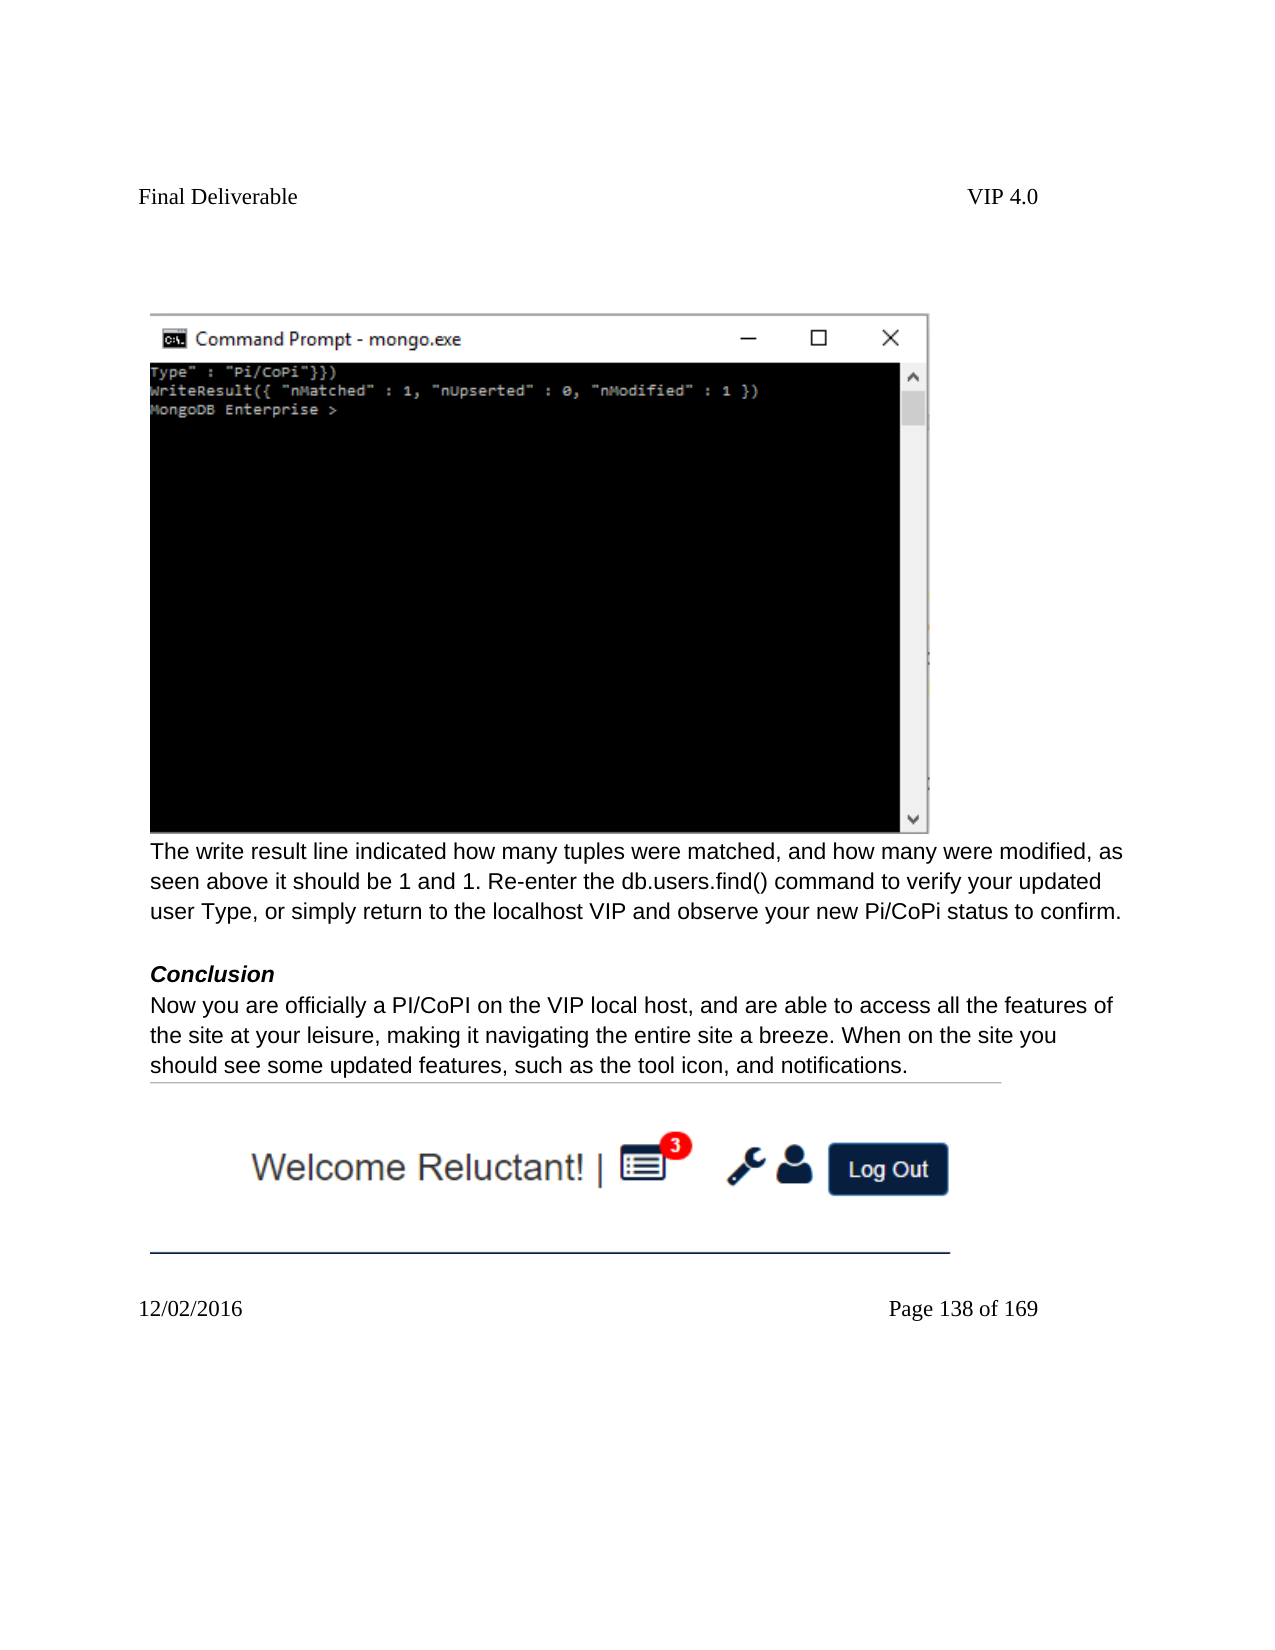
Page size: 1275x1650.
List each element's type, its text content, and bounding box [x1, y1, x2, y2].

text Conclusion [150, 961, 1125, 988]
text Now you are officially a PI/CoPI on the VIP local host, and are able to access all the features of the site at your leisure, making it navigating the entire site a breeze. When on the site you should see some updated features, such as the tool icon, and notifications. [150, 992, 1125, 1078]
text The write result line indicated how many tuples were matched, and how many were modified, as seen above it should be 1 and 1. Re-enter the db.users.find() command to verify your updated user Type, or simply return to the localhost VIP and observe your new Pi/CoPi status to confirm. [150, 838, 1125, 924]
picture [150, 1082, 1002, 1254]
picture [150, 313, 930, 834]
